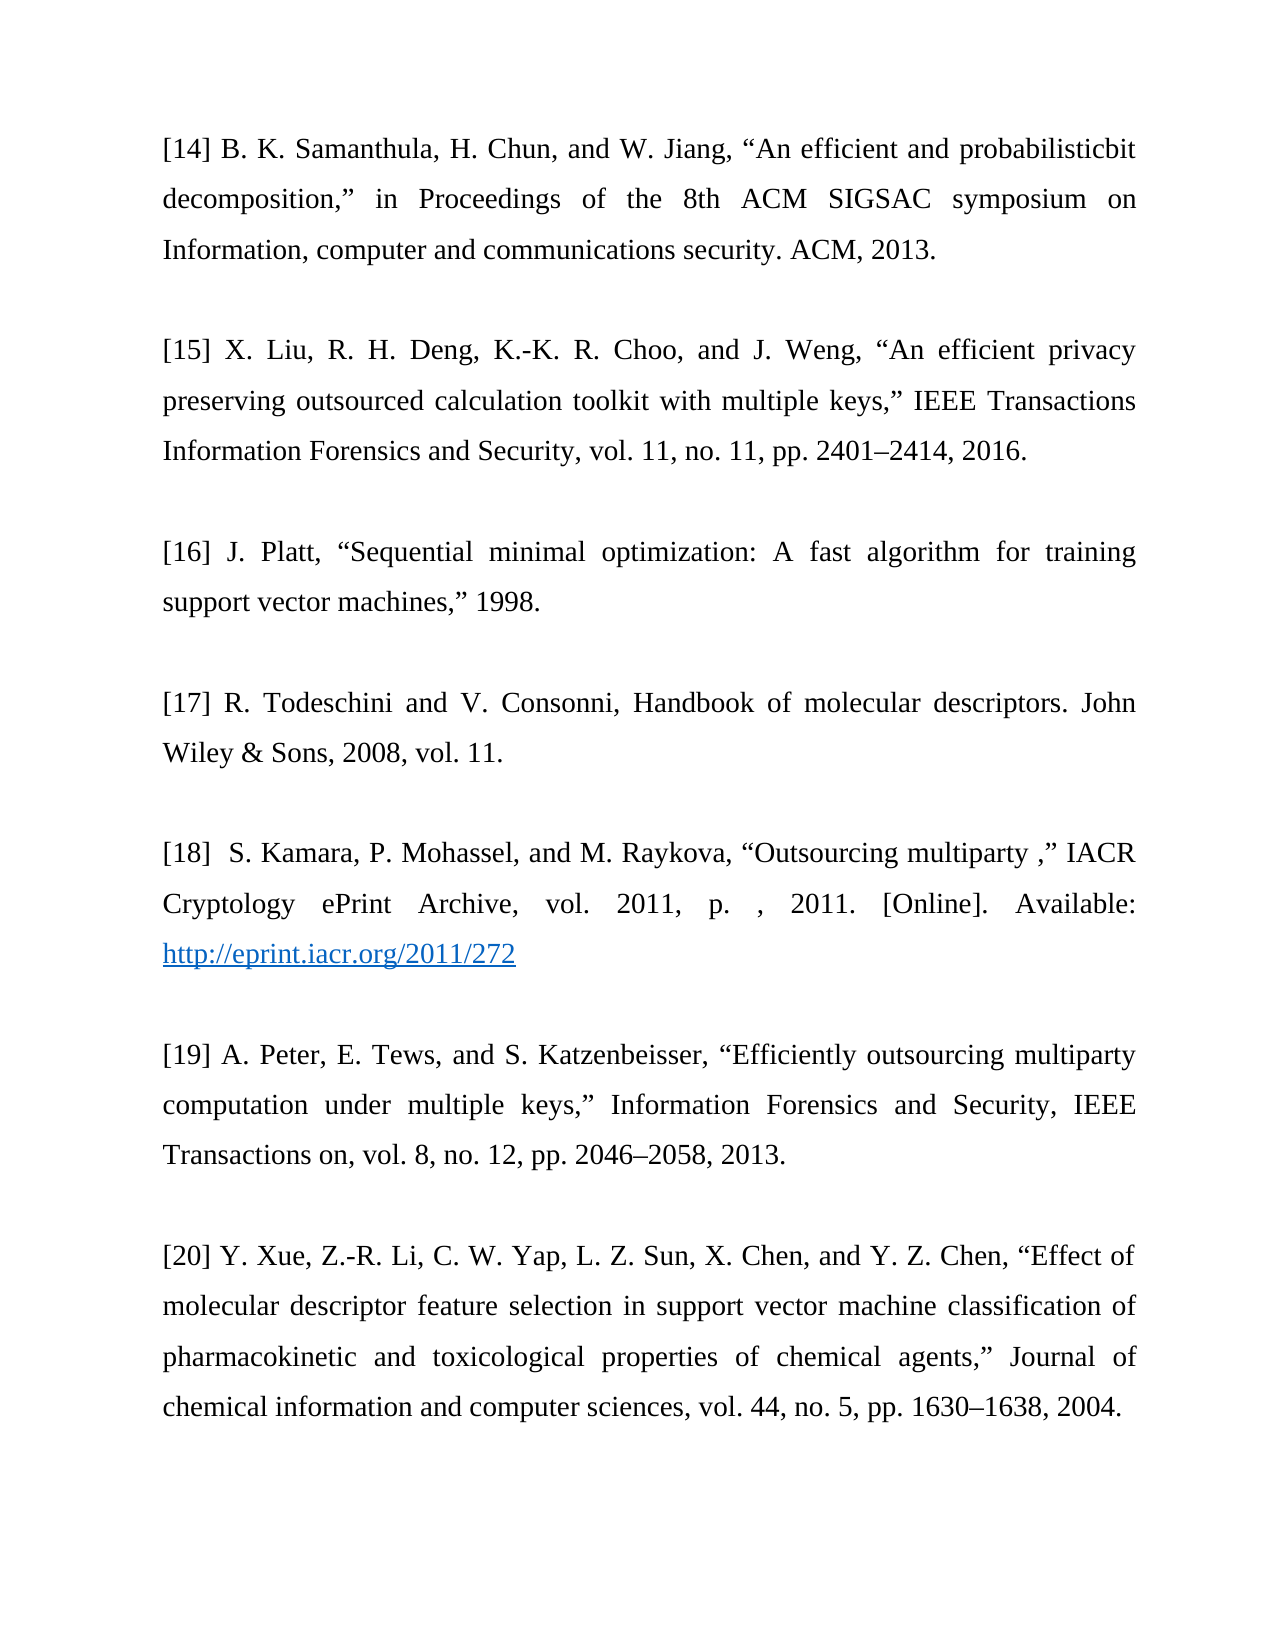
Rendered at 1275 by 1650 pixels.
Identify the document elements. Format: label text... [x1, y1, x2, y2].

text [19] A. Peter, E. Tews, and S. Katzenbeisser, “Efficiently outsourcing multiparty computation under multiple keys,” Information Forensics and Security, IEEE Transactions on, vol. 8, no. 12, pp. 2046–2058, 2013. [162, 1037, 1137, 1171]
text [16] J. Platt, “Sequential minimal optimization: A fast algorithm for training support vector machines,” 1998. [162, 534, 1137, 618]
text [15] X. Liu, R. H. Deng, K.-K. R. Choo, and J. Weng, “An efficient privacy preserving outsourced calculation toolkit with multiple keys,” IEEE Transactions Information Forensics and Security, vol. 11, no. 11, pp. 2401–2414, 2016. [162, 332, 1137, 467]
text [17] R. Todeschini and V. Consonni, Handbook of molecular descriptors. John Wiley & Sons, 2008, vol. 11. [162, 685, 1137, 768]
text [20] Y. Xue, Z.-R. Li, C. W. Yap, L. Z. Sun, X. Chen, and Y. Z. Chen, “Effect of molecular descriptor feature selection in support vector machine classification of pharmacokinetic and toxicological properties of chemical agents,” Journal of chemical information and computer sciences, vol. 44, no. 5, pp. 1630–1638, 2004. [162, 1238, 1137, 1423]
text [18] S. Kamara, P. Mohassel, and M. Raykova, “Outsourcing multiparty ,” IACR Cryptology ePrint Archive, vol. 2011, p. , 2011. [Online]. Available: http://eprint.iacr.org/2011/272 [162, 836, 1137, 970]
text [14] B. K. Samanthula, H. Chun, and W. Jiang, “An efficient and probabilisticbit decomposition,” in Proceedings of the 8th ACM SIGSAC symposium on Information, computer and communications security. ACM, 2013. [162, 131, 1137, 265]
